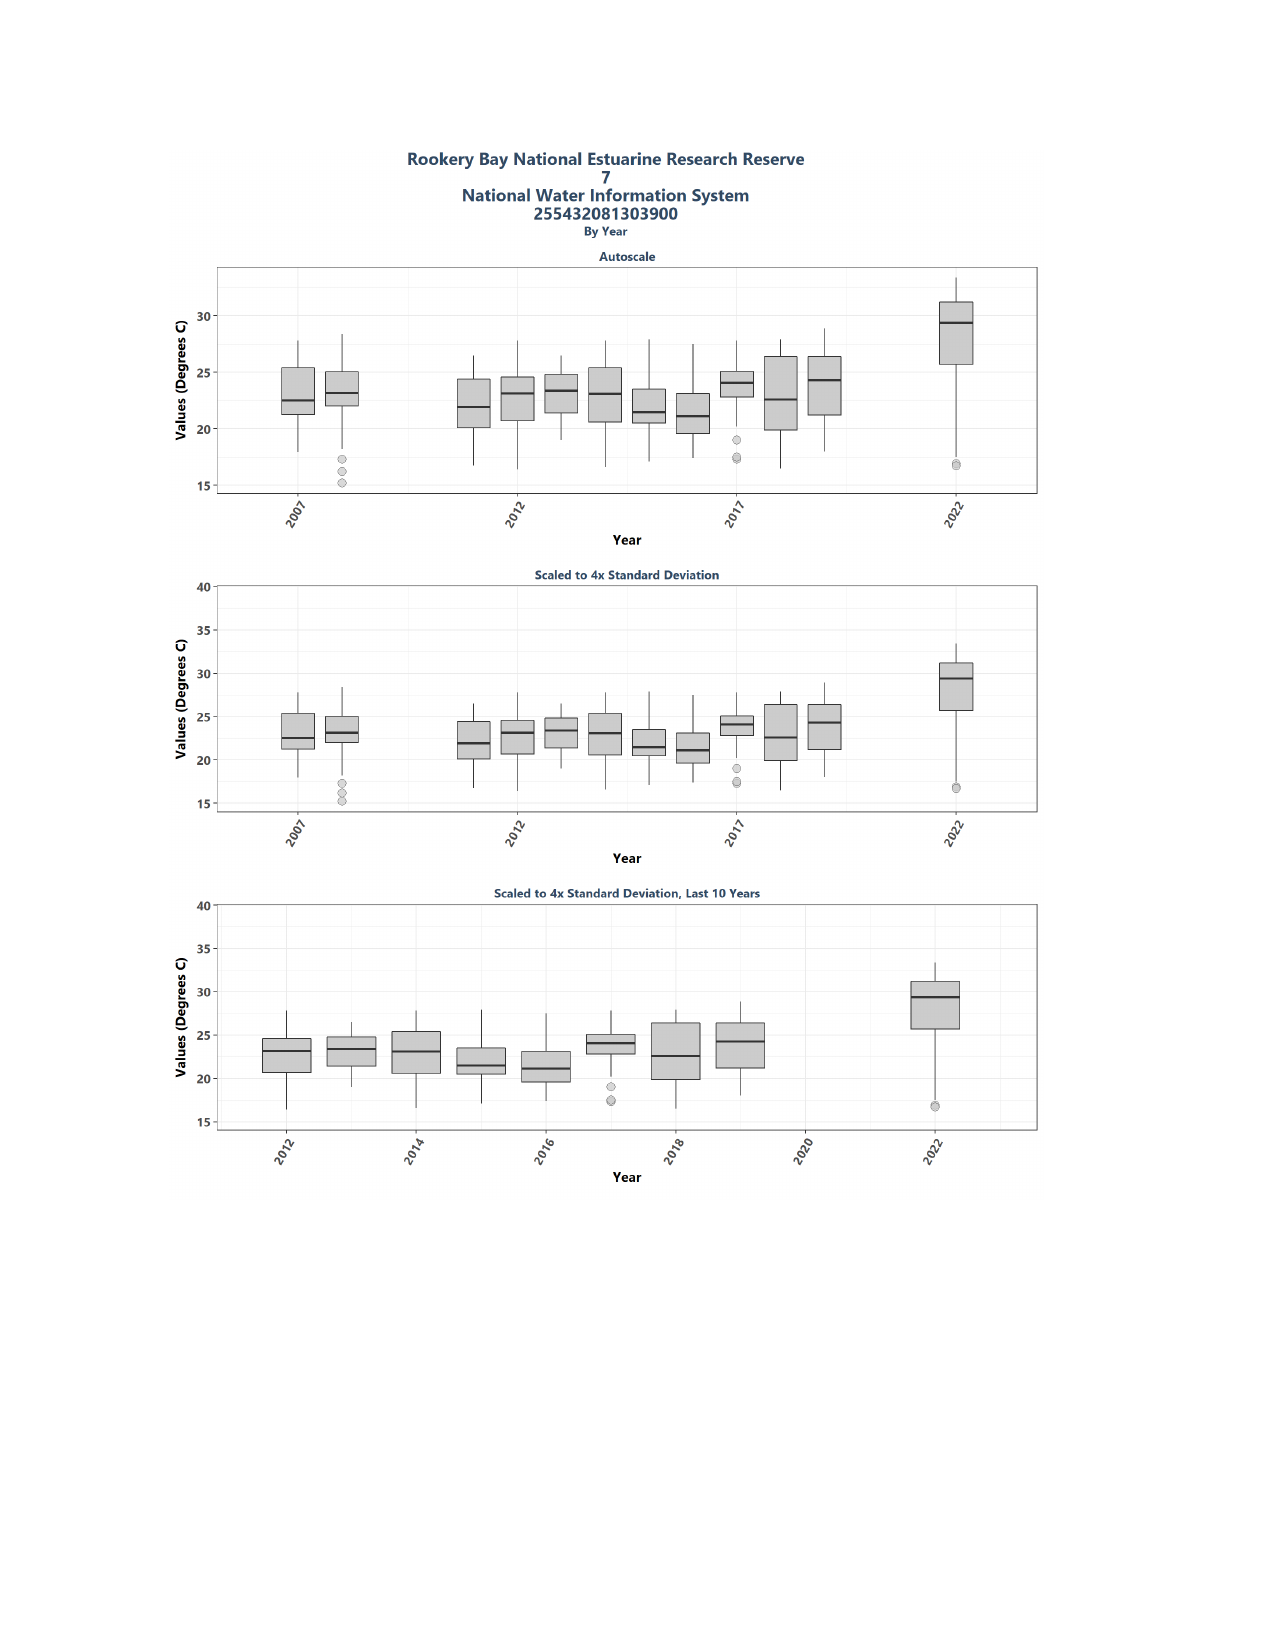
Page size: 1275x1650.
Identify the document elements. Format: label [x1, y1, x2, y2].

picture [168, 150, 1044, 1200]
